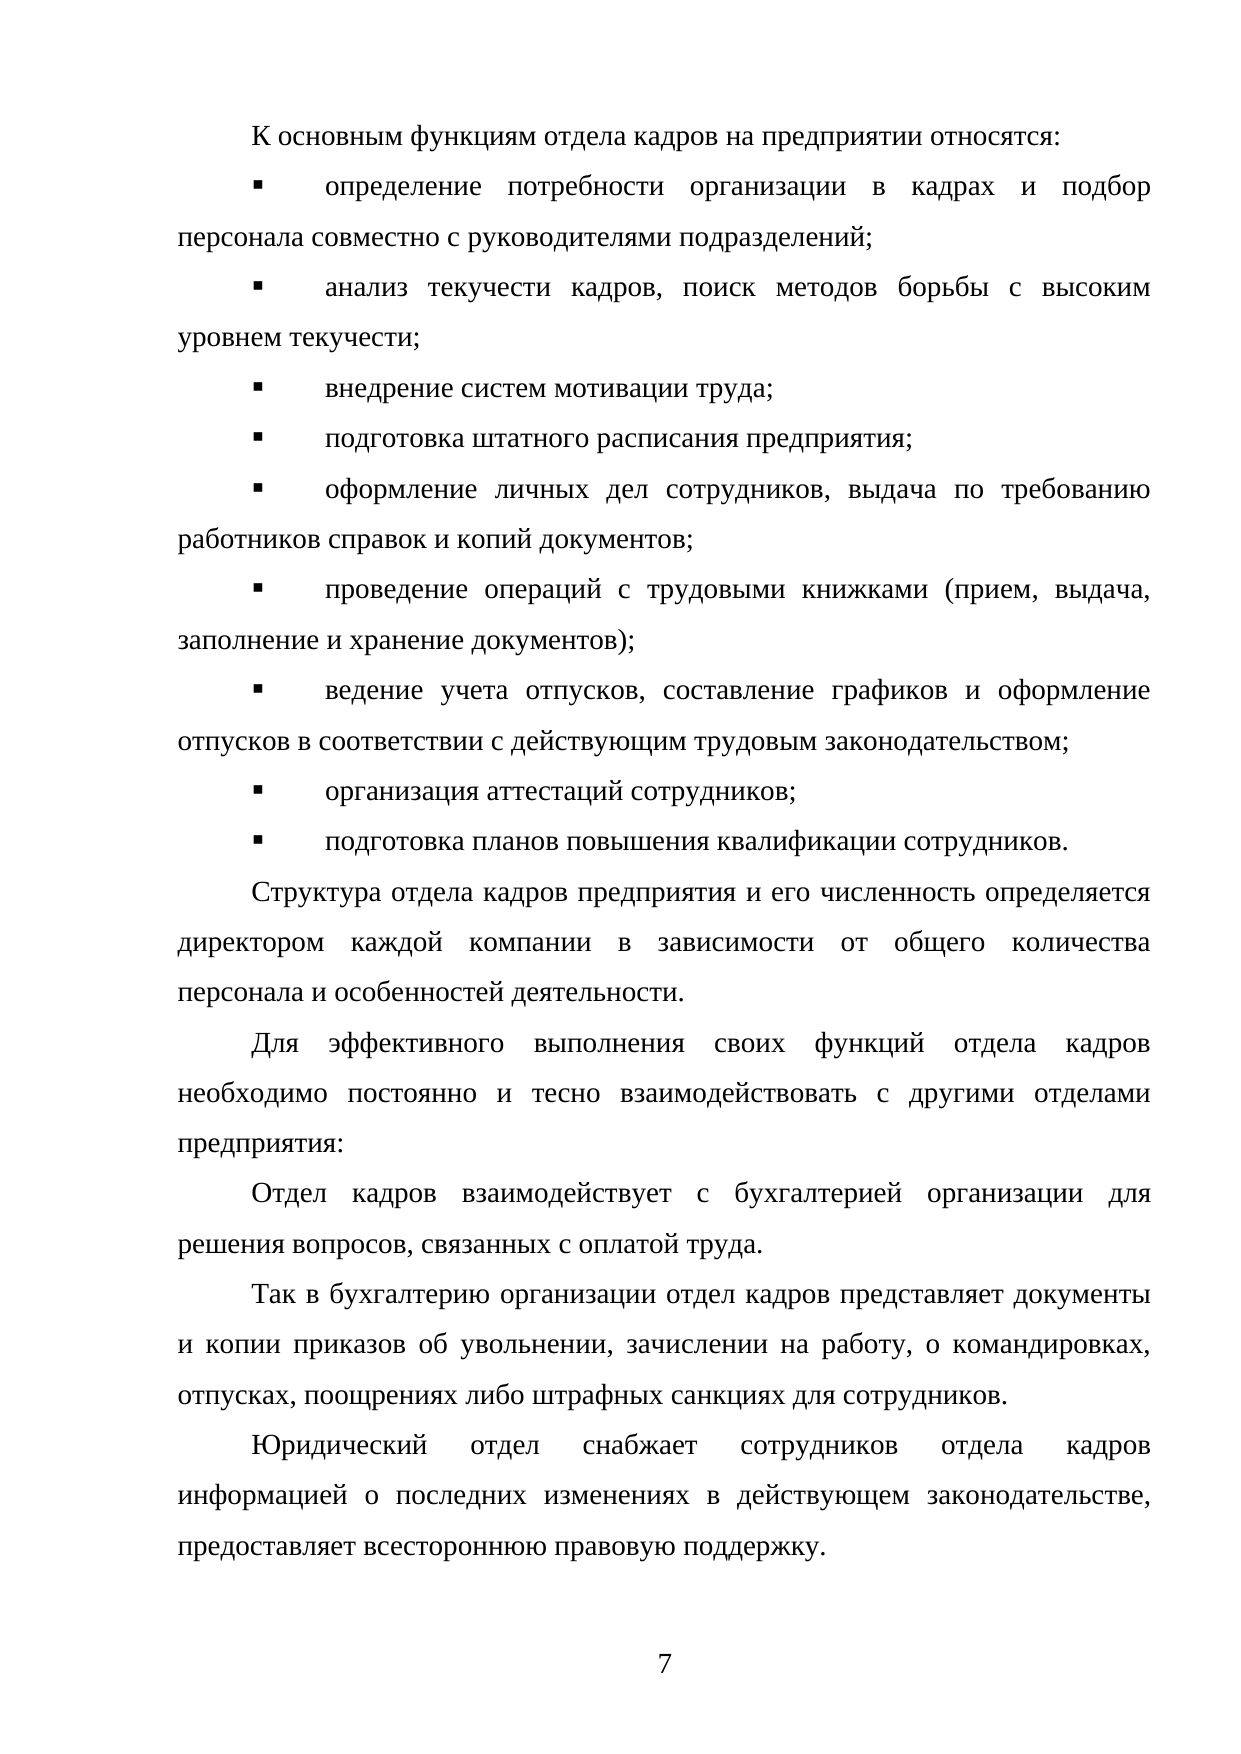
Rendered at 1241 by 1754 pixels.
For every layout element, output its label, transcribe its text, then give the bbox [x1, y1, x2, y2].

list анализ текучести кадров, поиск методов борьбы с высоким уровнем текучести; [177, 269, 1152, 353]
list оформление личных дел сотрудников, выдача по требованию работников справок и копий документов; [177, 471, 1152, 555]
text Структура отдела кадров предприятия и его численность определяется директором каждой компании в зависимости от общего количества персонала и особенностей деятельности. [177, 958, 1152, 1008]
text К основным функциям отдела кадров на предприятии относятся: [177, 118, 1152, 152]
list организация аттестаций сотрудников; [177, 773, 1152, 807]
list внедрение систем мотивации труда; [177, 370, 1152, 403]
list ведение учета отпусков, составление графиков и оформление отпусков в соответствии с действующим трудовым законодательством; [177, 672, 1152, 756]
text Юридический отдел снабжает сотрудников отдела кадров информацией о последних изменениях в действующем законодательстве, предоставляет всестороннюю правовую поддержку. [177, 1427, 1152, 1478]
list определение потребности организации в кадрах и подбор персонала совместно с руководителями подразделений; [177, 168, 1152, 252]
text Так в бухгалтерию организации отдел кадров представляет документы и копии приказов об увольнении, зачислении на работу, о командировках, отпусках, поощрениях либо штрафных санкциях для сотрудников. [177, 1276, 1152, 1410]
text Структура отдела кадров предприятия и его численность определяется директором каждой компании в зависимости от общего количества персонала и особенностей деятельности. [177, 874, 1152, 924]
text Юридический отдел снабжает сотрудников отдела кадров информацией о последних изменениях в действующем законодательстве, предоставляет всестороннюю правовую поддержку. [177, 1511, 1152, 1561]
list подготовка планов повышения квалификации сотрудников. [177, 823, 1152, 857]
text Отдел кадров взаимодействует с бухгалтерией организации для решения вопросов, связанных с оплатой труда. [177, 1176, 1152, 1259]
list подготовка штатного расписания предприятия; [177, 420, 1152, 454]
text Для эффективного выполнения своих функций отдела кадров необходимо постоянно и тесно взаимодействовать с другими отделами предприятия: [177, 1025, 1152, 1075]
list проведение операций с трудовыми книжками (прием, выдача, заполнение и хранение документов); [177, 571, 1152, 655]
text Для эффективного выполнения своих функций отдела кадров необходимо постоянно и тесно взаимодействовать с другими отделами предприятия: [177, 1108, 1152, 1159]
